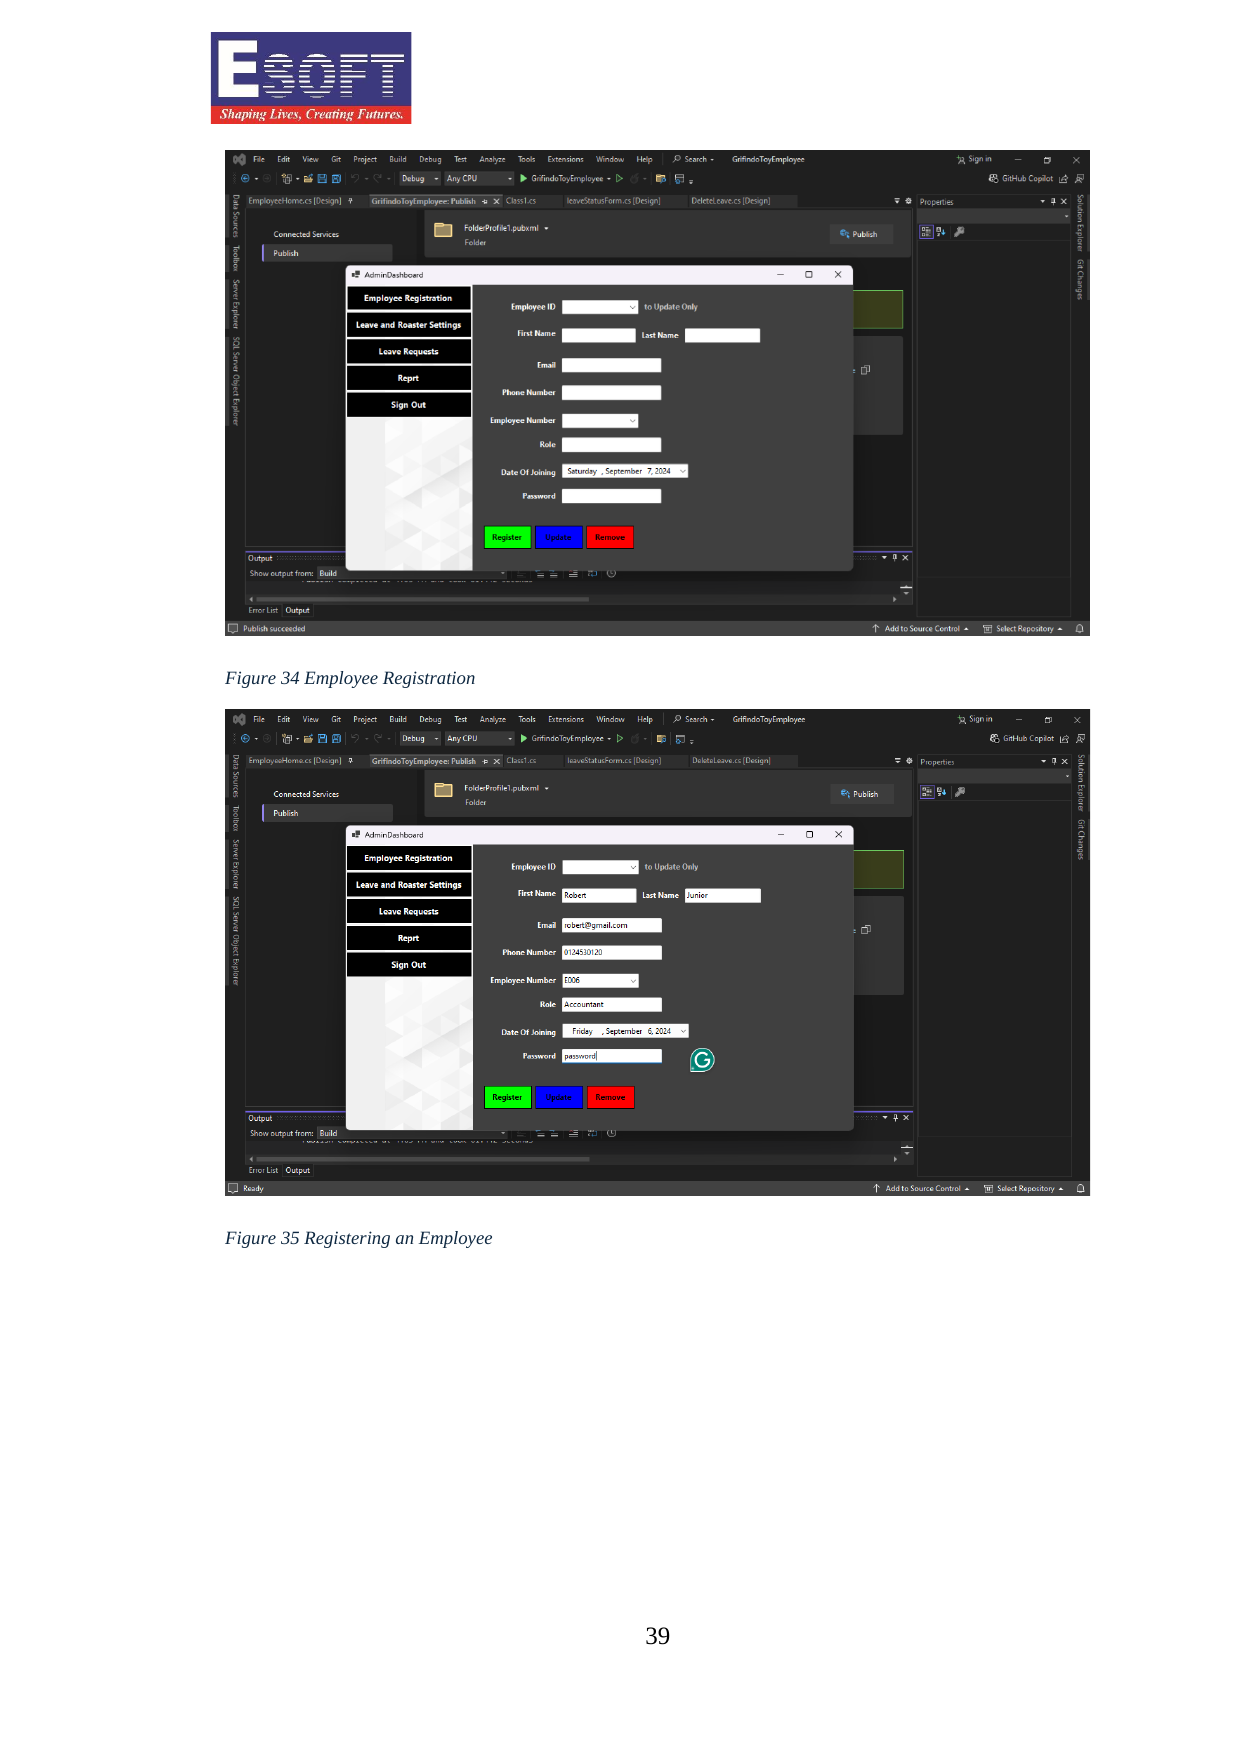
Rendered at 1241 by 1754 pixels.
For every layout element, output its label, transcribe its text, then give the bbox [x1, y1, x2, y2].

text Figure 34 Employee Registration [225, 667, 1090, 688]
text Figure 35 Registering an Employee [225, 1227, 1090, 1248]
picture [210, 32, 412, 124]
picture [225, 150, 1090, 636]
picture [225, 709, 1091, 1196]
